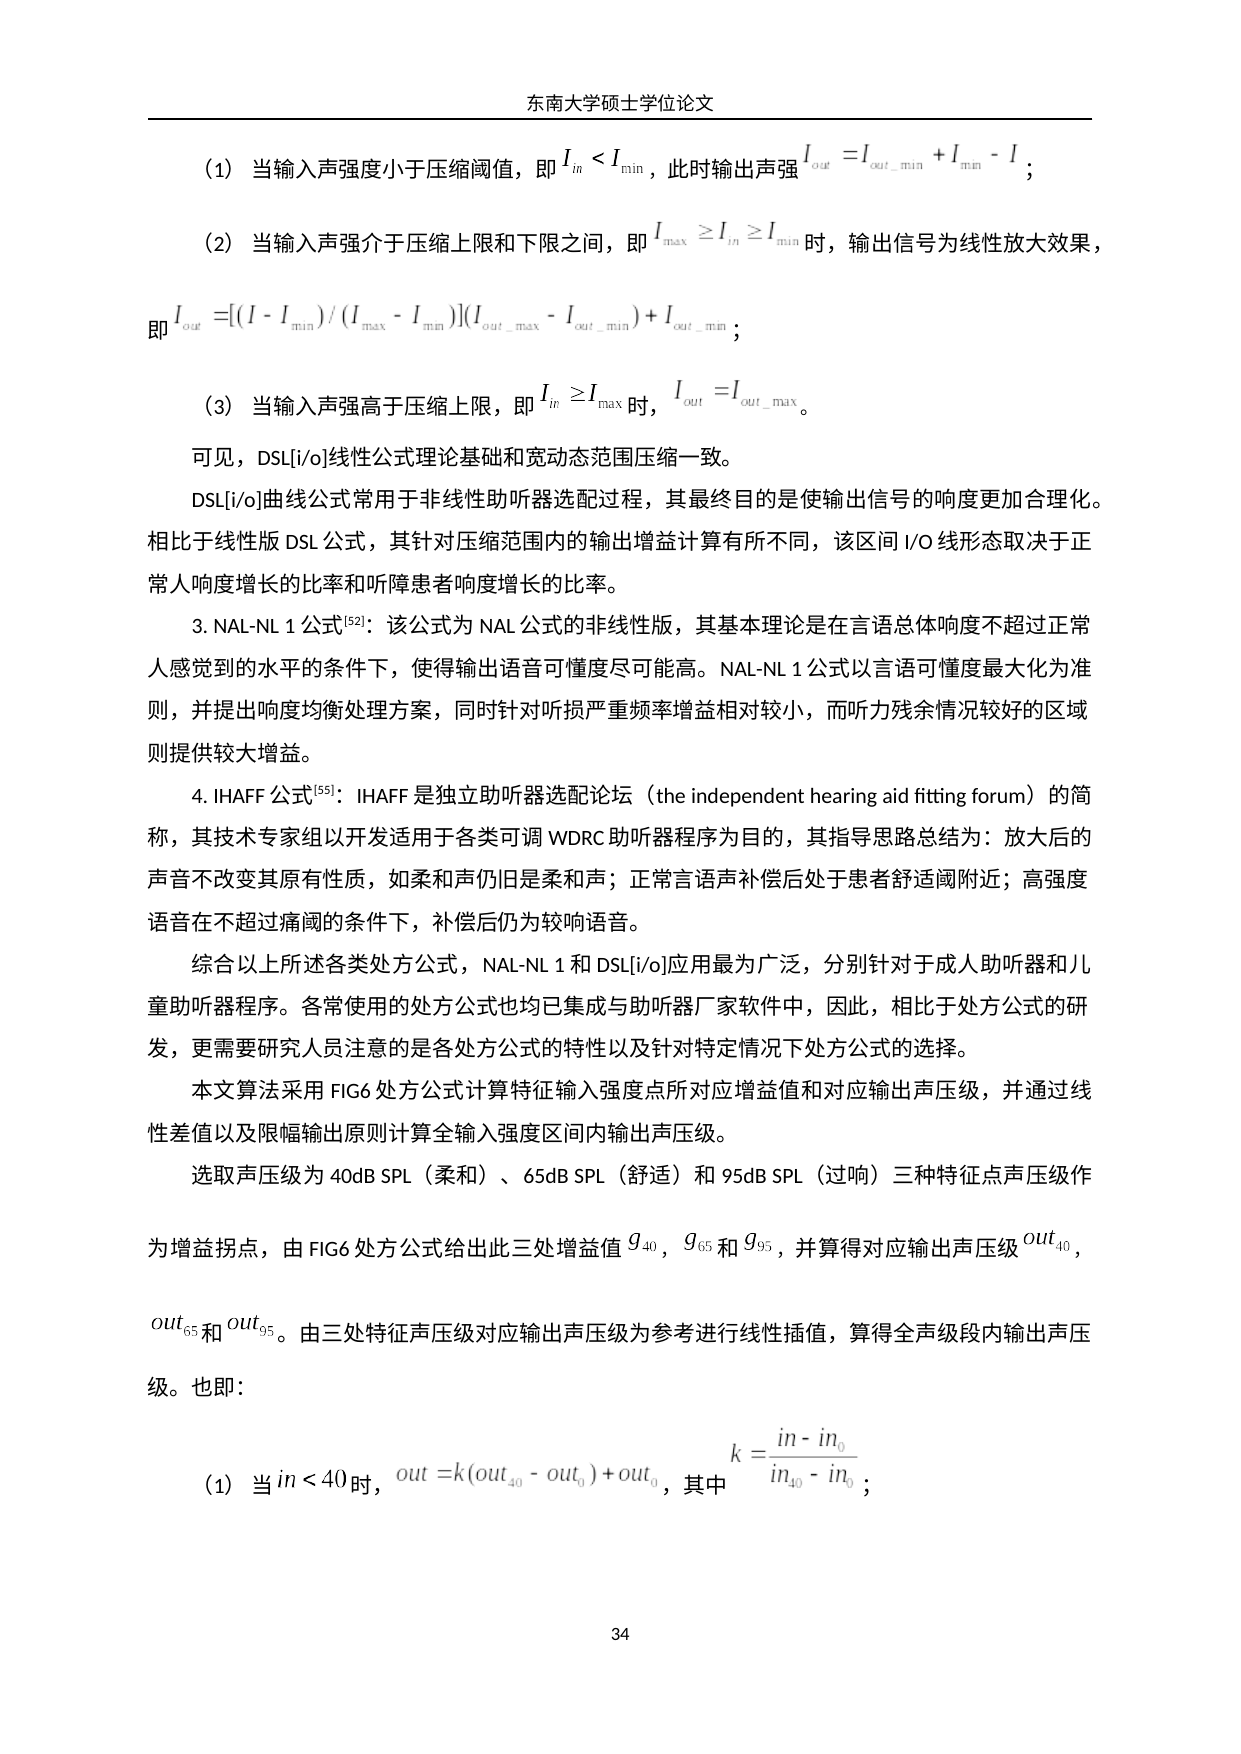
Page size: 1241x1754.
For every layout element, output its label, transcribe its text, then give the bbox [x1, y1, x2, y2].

text DSL[i/o]曲线公式常用于非线性助听器选配过程，其最终目的是使输出信号的响度更加合理化。相比于线性版DSL公式，其针对压缩范围内的输出增益计算有所不同，该区间I/O线形态取决于正常人响度增长的比率和听障患者响度增长的比率。 [148, 481, 1092, 599]
text 综合以上所述各类处方公式，NAL-NL 1和DSL[i/o]应用最为广泛，分别针对于成人助听器和儿童助听器程序。各常使用的处方公式也均已集成与助听器厂家软件中，因此，相比于处方公式的研发，更需要研究人员注意的是各处方公式的特性以及针对特定情况下处方公式的选择。 [148, 946, 1092, 1064]
text 本文算法采用FIG6处方公式计算特征输入强度点所对应增益值和对应输出声压级，并通过线性差值以及限幅输出原则计算全输入强度区间内输出声压级。 [148, 1072, 1092, 1148]
list 当输入声强度小于压缩阈值，即，此时输出声强； [148, 126, 1092, 194]
list 当输入声强介于压缩上限和下限之间，即时，输出信号为线性放大效果，即； [148, 202, 1092, 355]
list IHAFF公式[55]：IHAFF是独立助听器选配论坛（the independent hearing aid fitting forum）的简称，其技术专家组以开发适用于各类可调WDRC助听器程序为目的，其指导思路总结为：放大后的声音不改变其原有性质，如柔和声仍旧是柔和声；正常言语声补偿后处于患者舒适阈附近；高强度语音在不超过痛阈的条件下，补偿后仍为较响语音。 [148, 776, 1092, 938]
list 当输入声强高于压缩上限，即时，。 [148, 363, 1092, 431]
text 可见，DSL[i/o]线性公式理论基础和宽动态范围压缩一致。 [148, 439, 1092, 473]
list 当时，，其中； [148, 1411, 1092, 1512]
list NAL-NL 1公式[52]：该公式为NAL公式的非线性版，其基本理论是在言语总体响度不超过正常人感觉到的水平的条件下，使得输出语音可懂度尽可能高。NAL-NL 1公式以言语可懂度最大化为准则，并提出响度均衡处理方案，同时针对听损严重频率增益相对较小，而听力残余情况较好的区域则提供较大增益。 [148, 607, 1092, 768]
text 选取声压级为40dB SPL（柔和）、65dB SPL（舒适）和95dB SPL（过响）三种特征点声压级作为增益拐点，由FIG6处方公式给出此三处增益值，和，并算得对应输出声压级，和。由三处特征声压级对应输出声压级为参考进行线性插值，算得全声级段内输出声压级。也即： [148, 1156, 1092, 1403]
